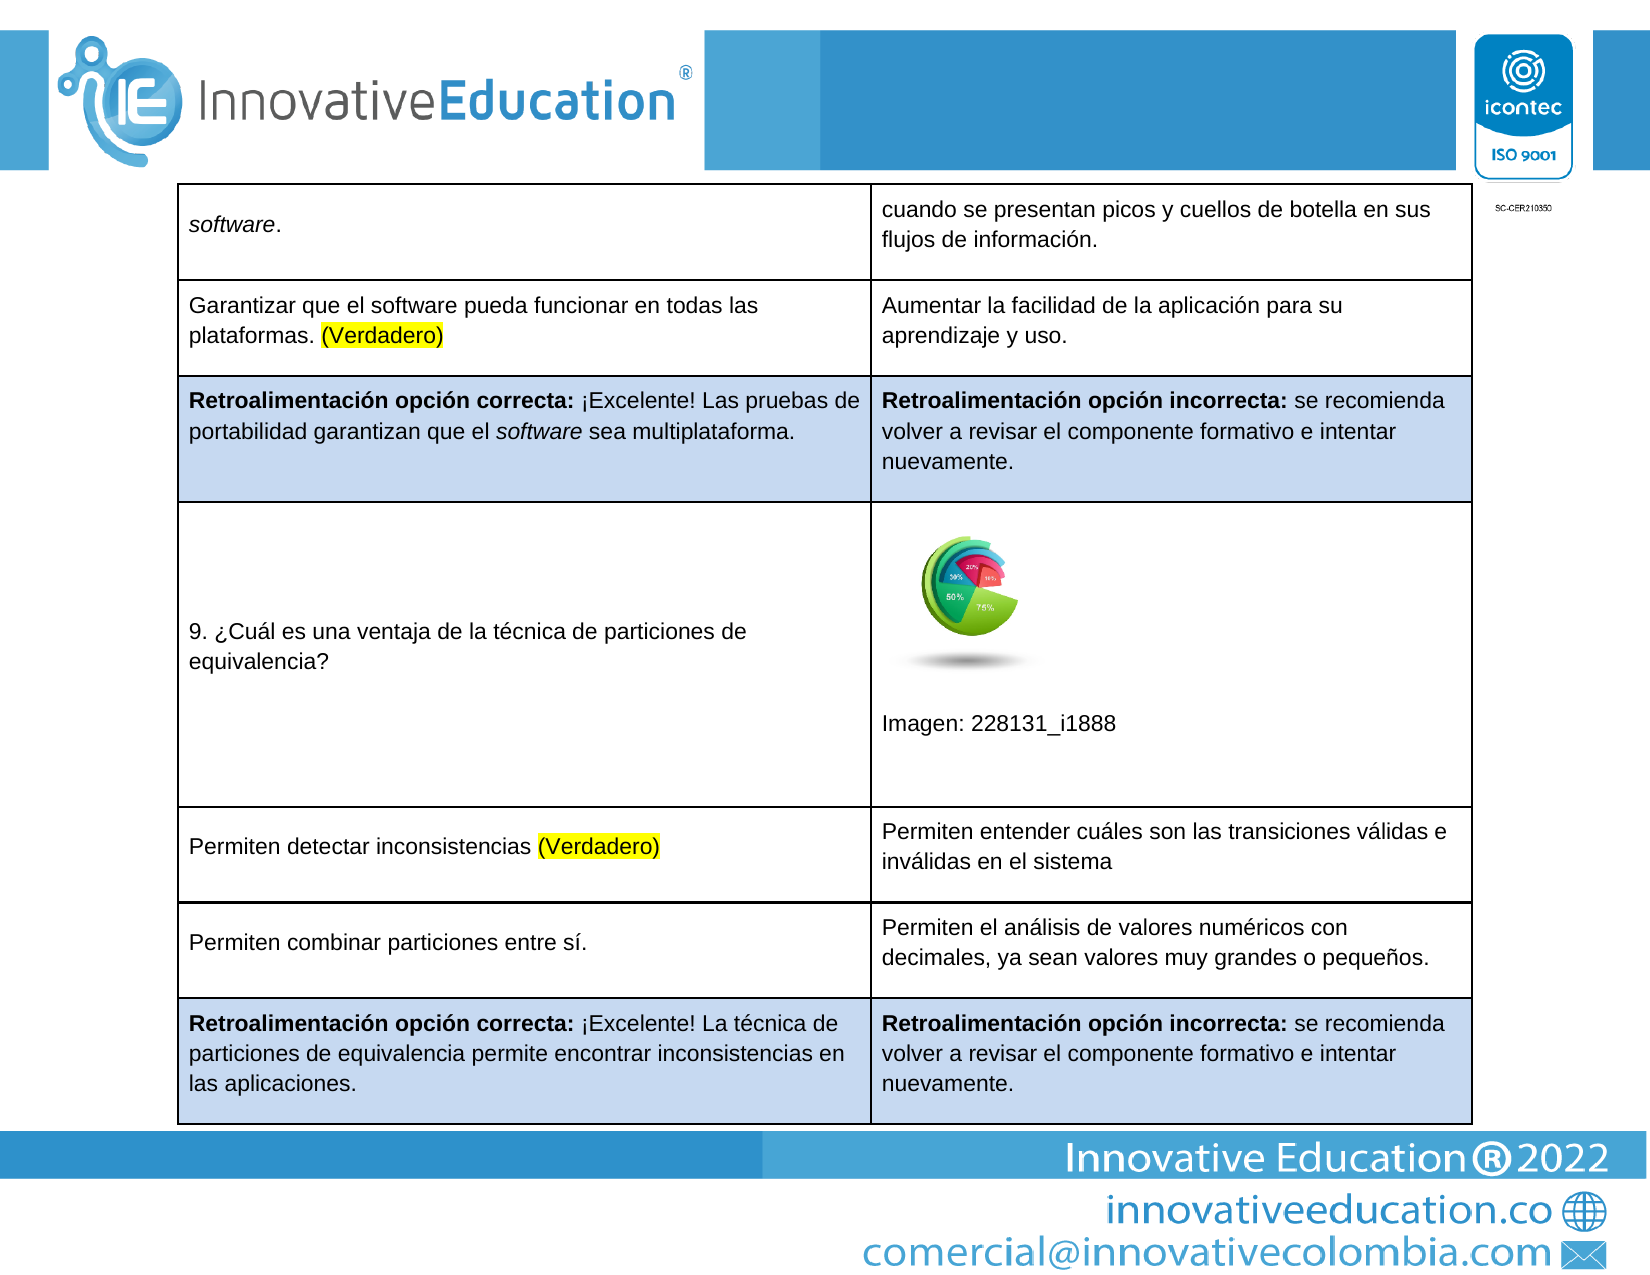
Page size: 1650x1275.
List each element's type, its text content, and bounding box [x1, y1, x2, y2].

picture [1593, 17, 1650, 184]
table_cell Imagen: 228131_i1888 [872, 503, 1471, 806]
table_cell Permiten el análisis de valores numéricos con decimales, ya sean valores muy grandes o pequeños. [872, 904, 1471, 997]
table_cell Retroalimentación opción incorrecta: se recomienda volver a revisar el componente formativo e intentar nuevamente. [872, 377, 1471, 501]
picture [0, 17, 1456, 184]
table_cell Permiten detectar inconsistencias (Verdadero) [179, 808, 870, 901]
table_cell Garantizar la confidencialidad, disponibilidad e integridad del software. [179, 185, 870, 279]
table_cell Retroalimentación opción incorrecta: se recomienda volver a revisar el componente formativo e intentar nuevamente. [872, 999, 1471, 1123]
table_cell 9. ¿Cuál es una ventaja de la técnica de particiones de equivalencia? [179, 503, 870, 806]
table_cell Permiten entender cuáles son las transiciones válidas e inválidas en el sistema [872, 808, 1471, 901]
table_cell Garantizar que el software pueda funcionar en todas las plataformas. (Verdadero) [179, 281, 870, 375]
table_cell Evaluar el performance del sistema y su comportamiento cuando se presentan picos y cuellos de botella en sus flujos de información. [872, 185, 1471, 279]
table_cell Retroalimentación opción correcta: ¡Excelente! Las pruebas de portabilidad garantizan que el software sea multiplataforma. [179, 377, 870, 501]
picture [1471, 32, 1576, 214]
table_cell Retroalimentación opción correcta: ¡Excelente! La técnica de particiones de equivalencia permite encontrar inconsistencias en las aplicaciones. [179, 999, 870, 1123]
table_cell Aumentar la facilidad de la aplicación para su aprendizaje y uso. [872, 281, 1471, 375]
table_cell Permiten combinar particiones entre sí. [179, 904, 870, 997]
picture [881, 513, 1057, 689]
picture [0, 1129, 1647, 1275]
